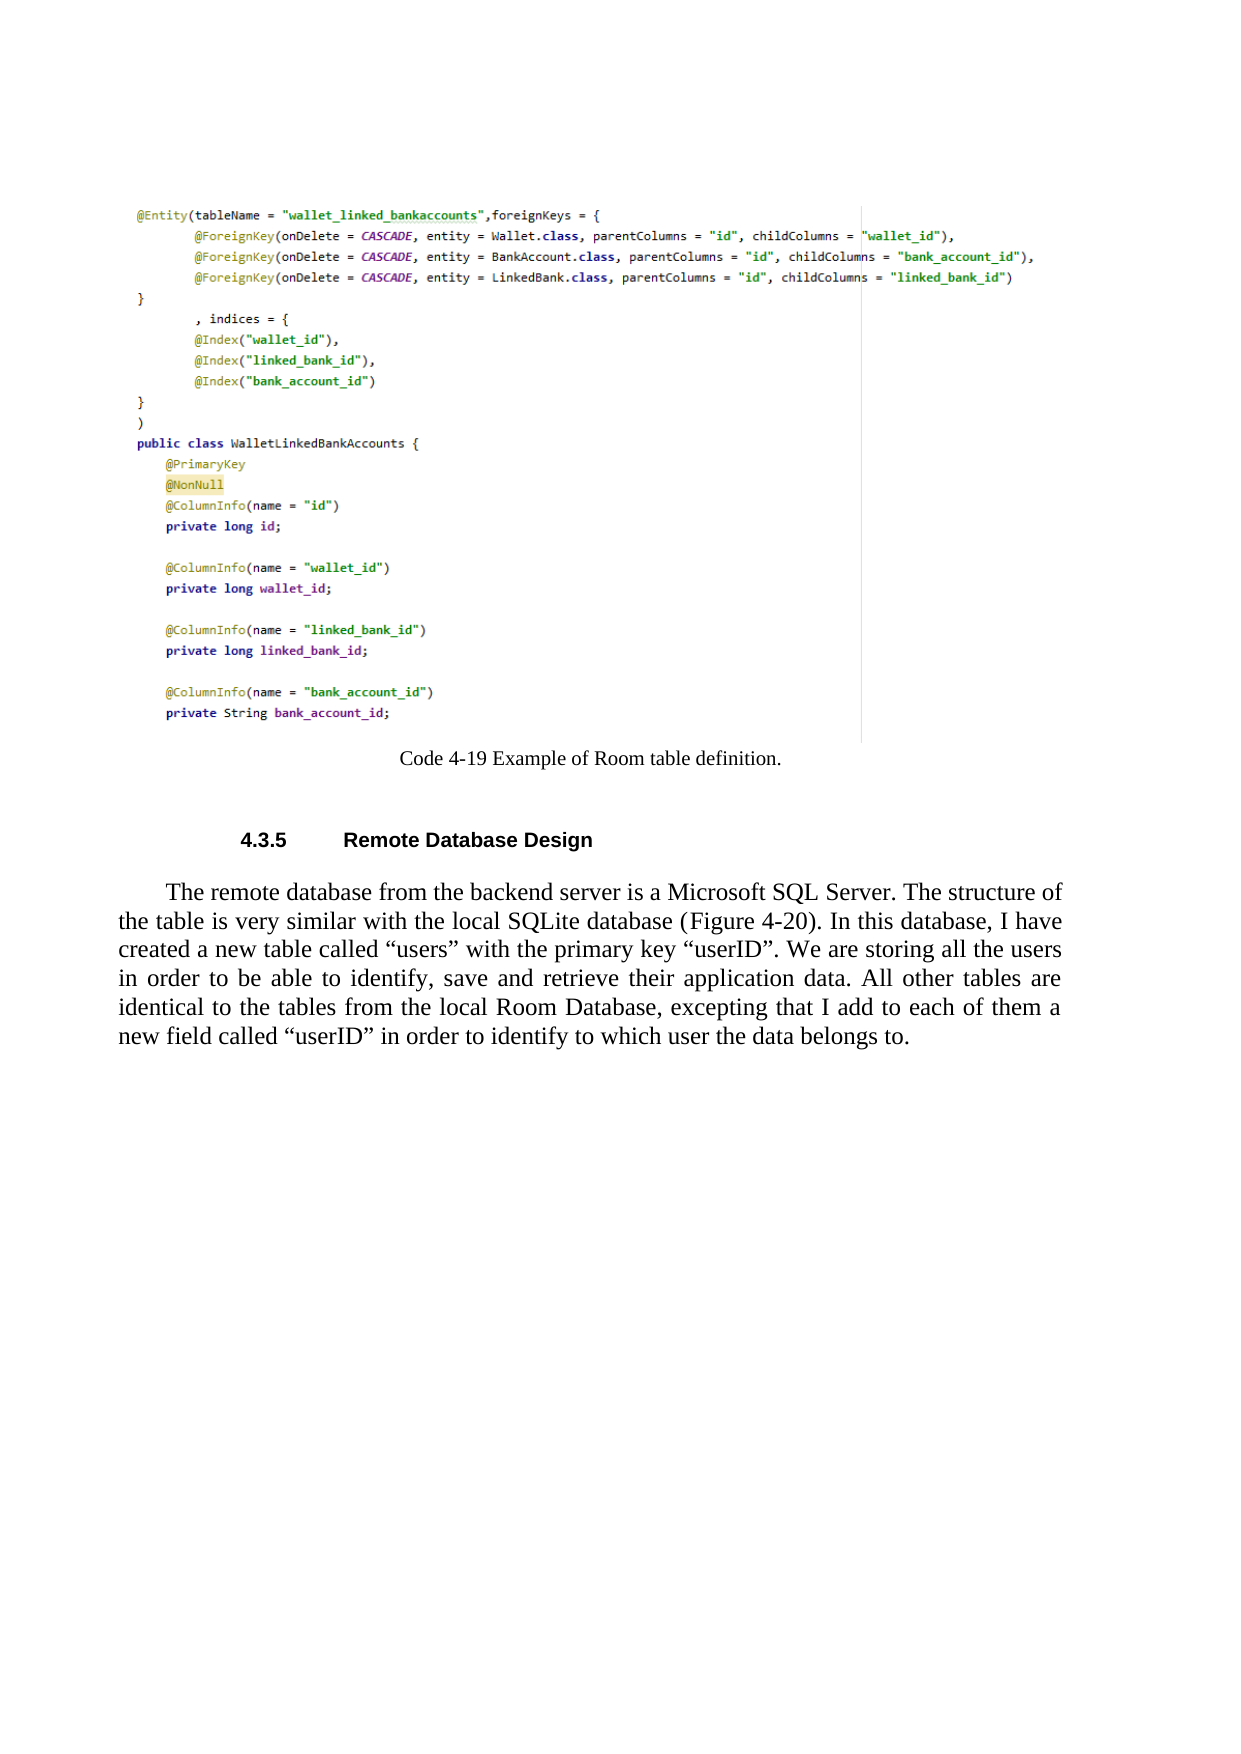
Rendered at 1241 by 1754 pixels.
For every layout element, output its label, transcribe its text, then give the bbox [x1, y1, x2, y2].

picture [137, 206, 1044, 743]
subtitle Remote Database Design [193, 828, 1063, 852]
